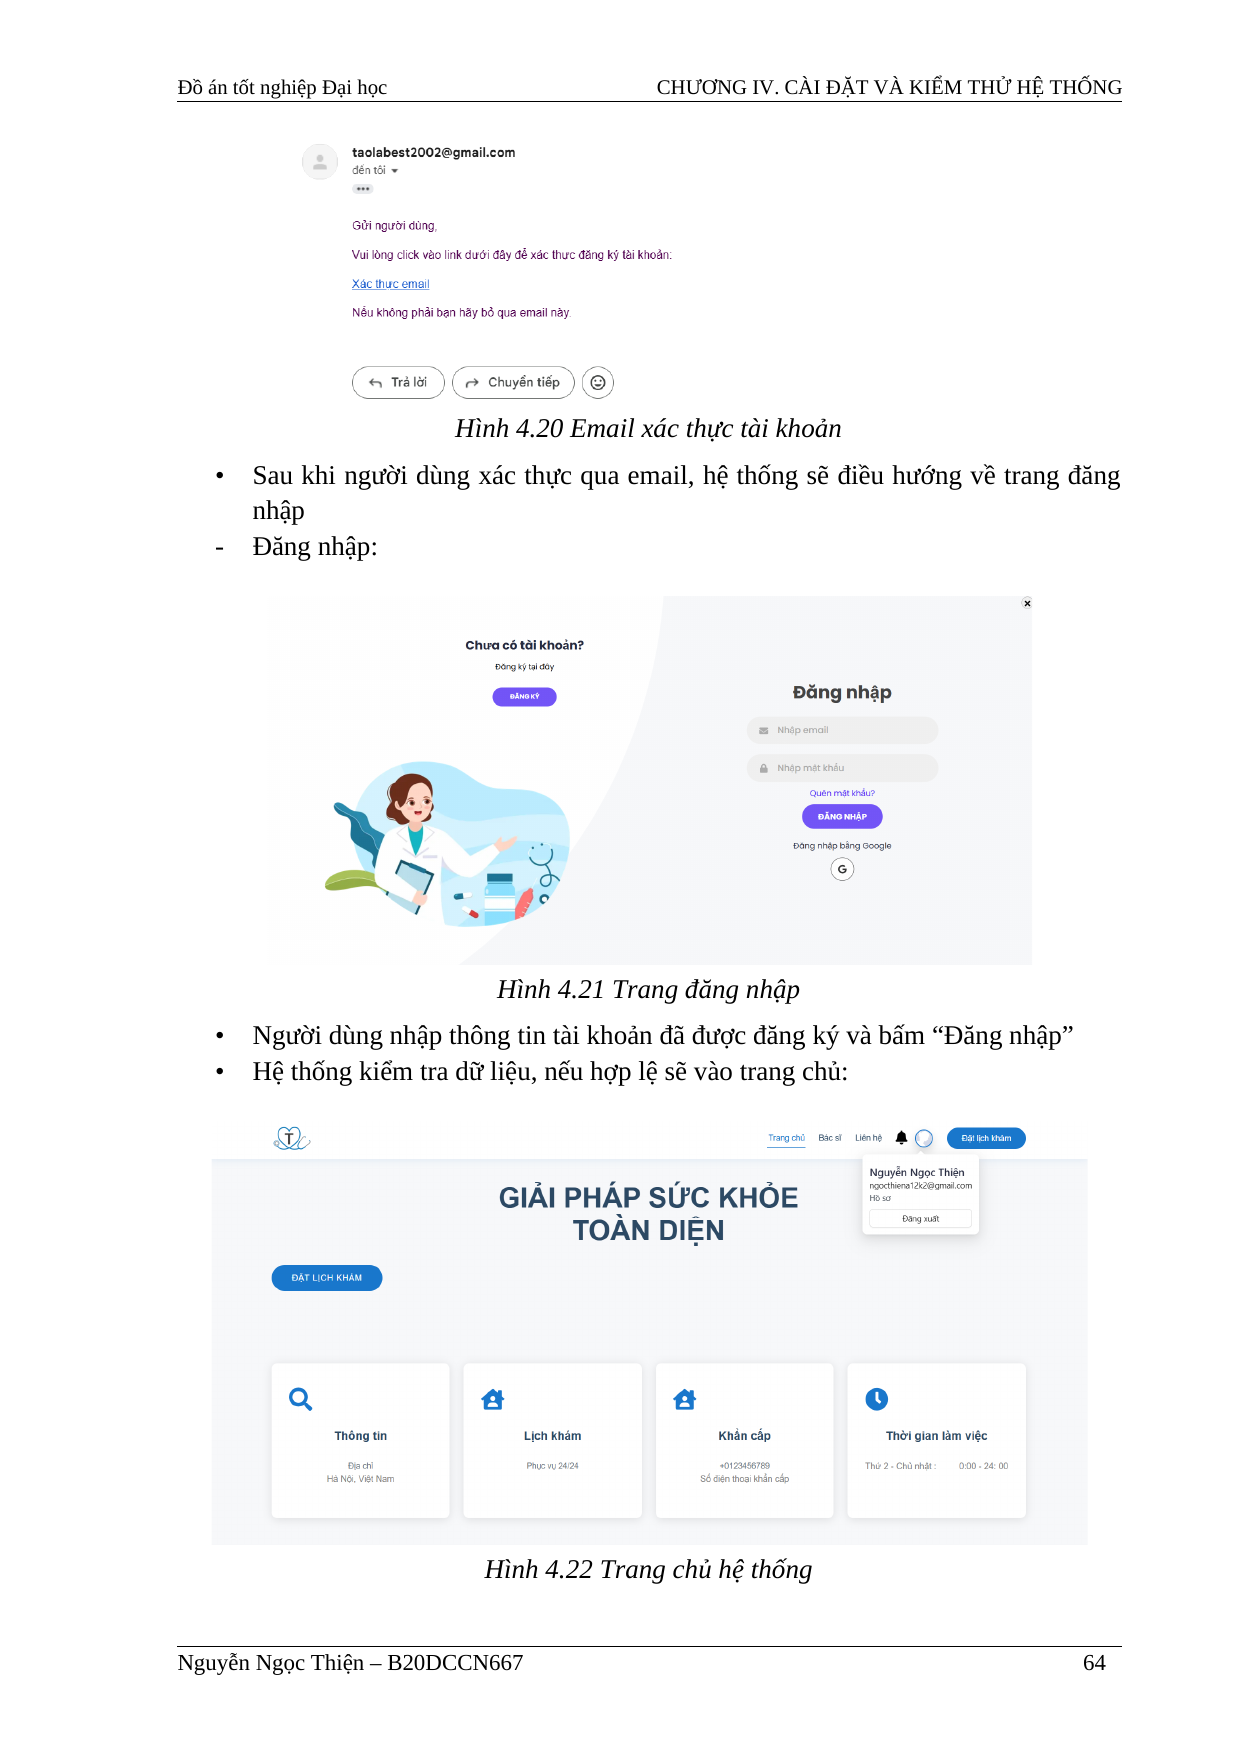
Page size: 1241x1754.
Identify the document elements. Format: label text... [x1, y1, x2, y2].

list Người dùng nhập thông tin tài khoản đã được đăng ký và bấm “Đăng nhập” [215, 1019, 1122, 1051]
subtitle Hình 4.21 Trang đăng nhập [177, 973, 1122, 1004]
subtitle Hình 4.22 Trang chủ hệ thống [177, 1553, 1122, 1584]
picture [267, 596, 1033, 965]
picture [294, 130, 1006, 404]
list Sau khi người dùng xác thực qua email, hệ thống sẽ điều hướng về trang đăng nhập [215, 459, 1122, 526]
list Đăng nhập: [215, 530, 1122, 561]
list Hệ thống kiểm tra dữ liệu, nếu hợp lệ sẽ vào trang chủ: [215, 1055, 1122, 1086]
subtitle Hình 4.20 Email xác thực tài khoản [177, 412, 1122, 443]
picture [211, 1121, 1088, 1545]
